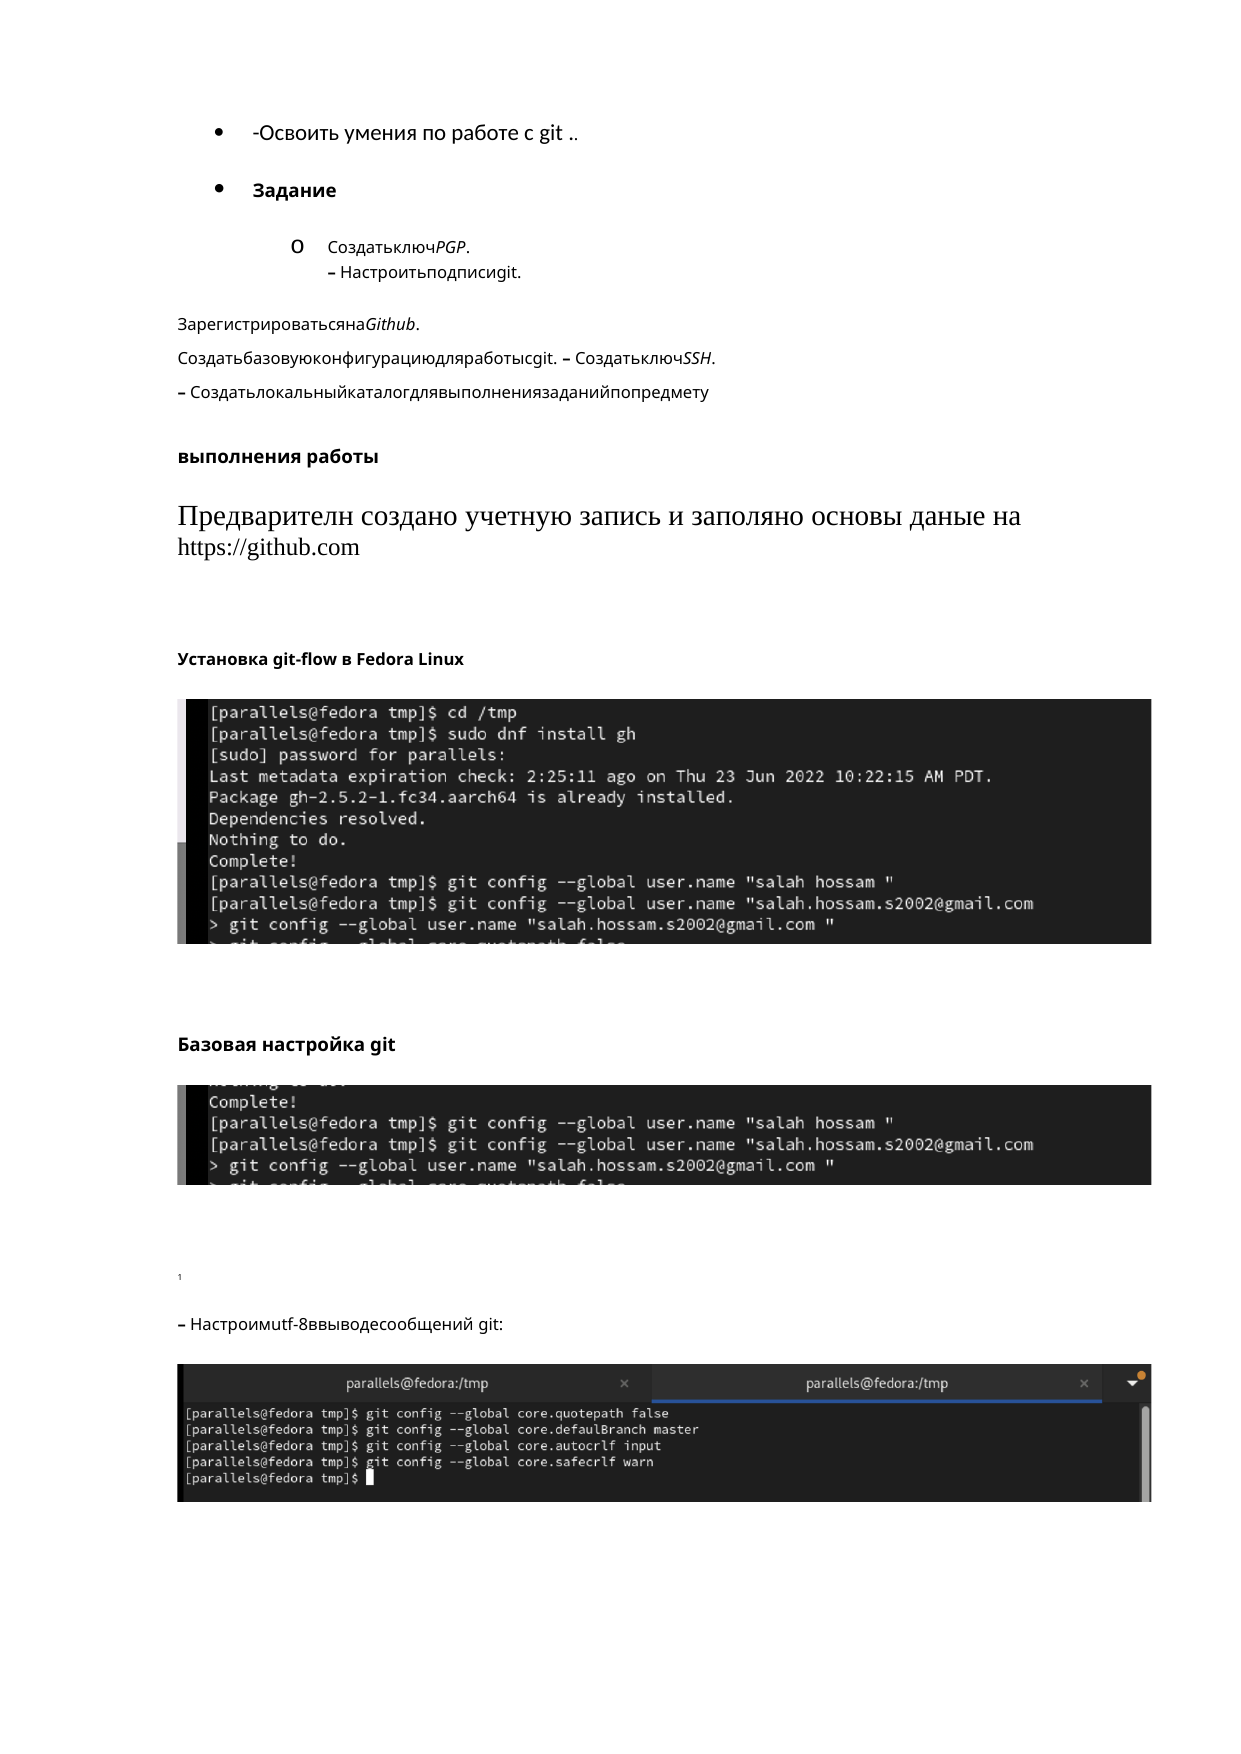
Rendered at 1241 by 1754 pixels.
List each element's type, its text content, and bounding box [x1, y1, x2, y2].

list СоздатьключPGP. – Настроитьподписиgit. [290, 232, 1152, 283]
picture [177, 1085, 1152, 1185]
text Предварителн создано учетную запись и заполяно основы даные на https://github.com [177, 498, 1152, 561]
picture [177, 699, 1152, 944]
list Задание [215, 177, 1152, 203]
text – Настроимutf-8ввыводесообщений git: [177, 1312, 1152, 1335]
picture [177, 1364, 1152, 1502]
text ЗарегистрироватьсянаGithub. Создатьбазовуюконфигурациюдляработысgit. – СоздатьключSSH. – Создатьлокальныйкаталогдлявыполнениязаданийпопредмету [177, 312, 1152, 403]
text Базовая настройка git [177, 1031, 1152, 1056]
text выполнения работы [177, 444, 1152, 469]
list -Освоить умения по работе с git .. [215, 118, 1152, 146]
text Установка git-flow в Fedora Linux [177, 648, 1152, 671]
